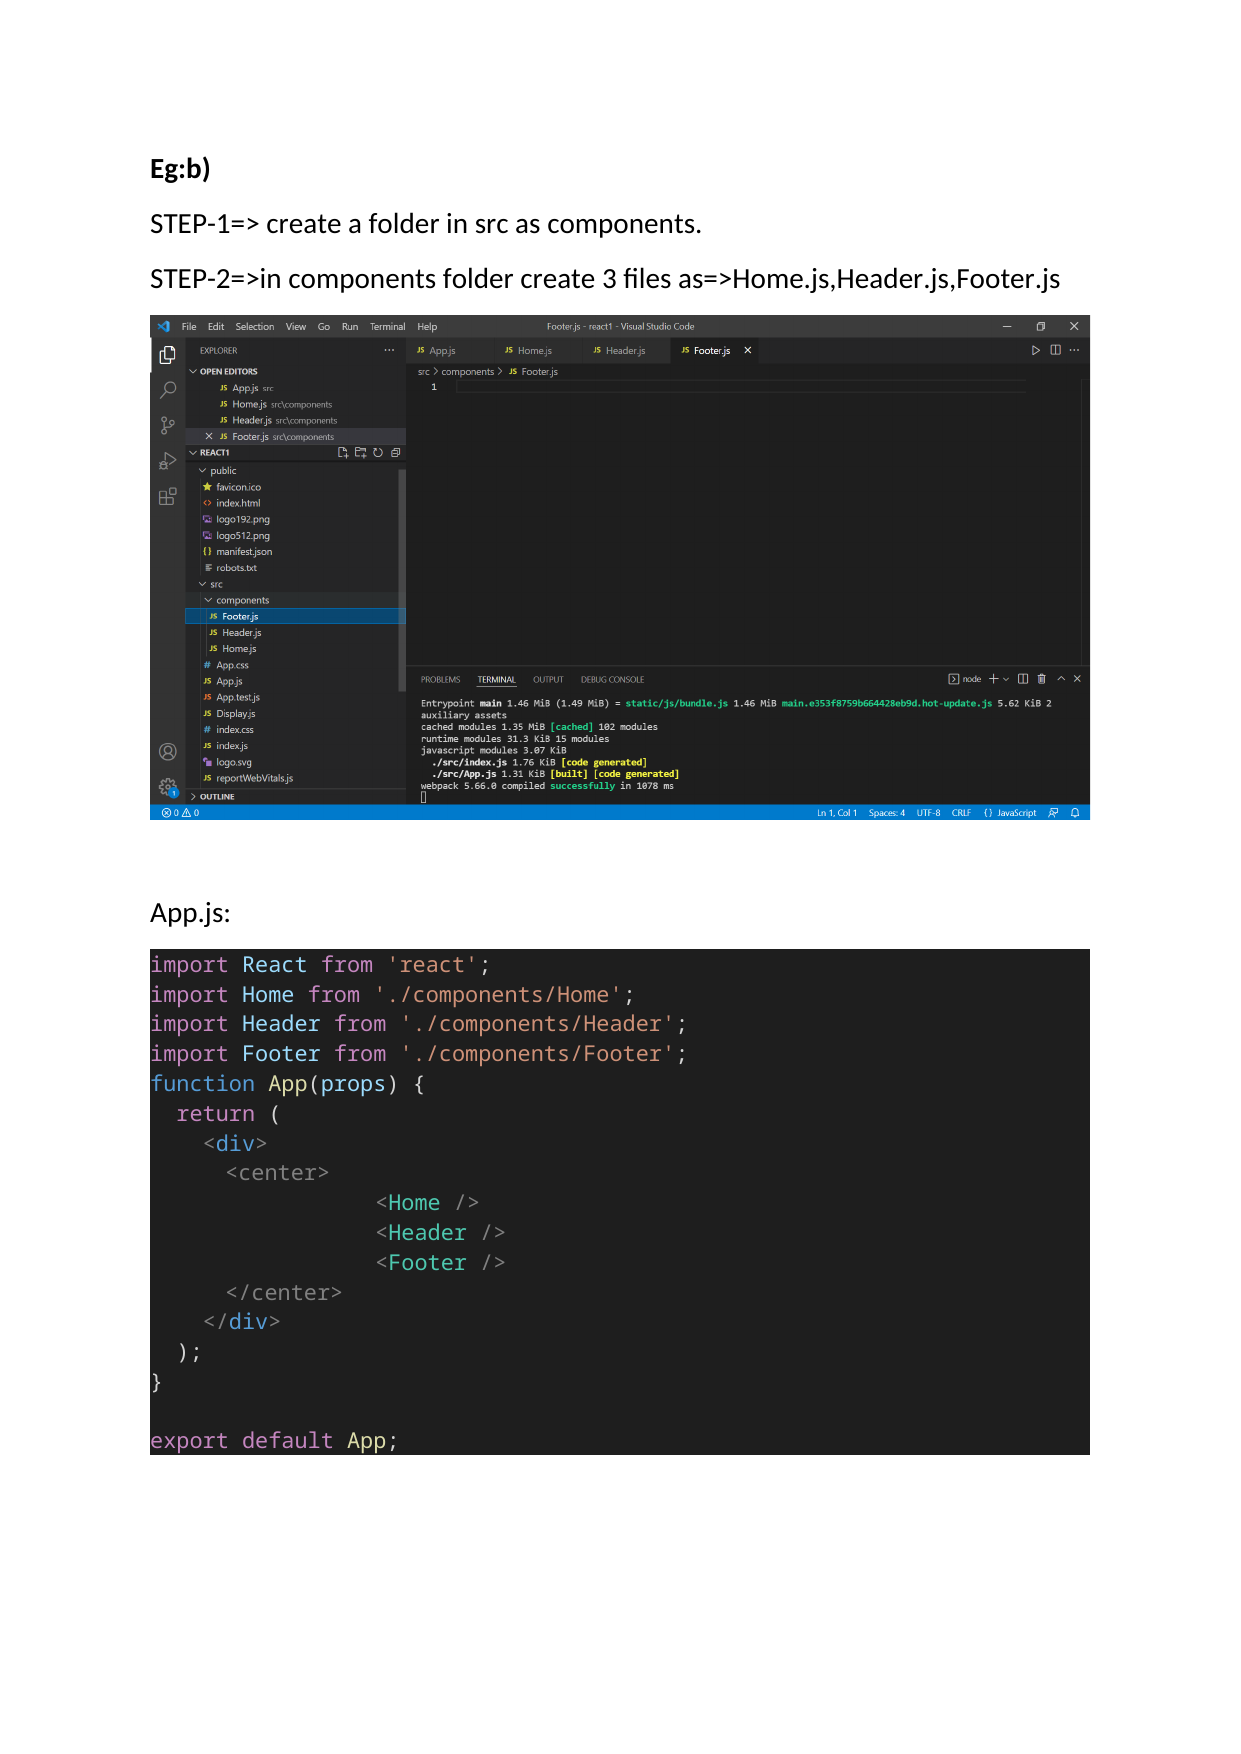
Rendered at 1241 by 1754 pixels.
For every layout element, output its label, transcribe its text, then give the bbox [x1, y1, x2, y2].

text STEP-2=>in components folder create 3 files as=>Home.js,Header.js,Footer.js [150, 260, 1090, 296]
text return ( [150, 1098, 1090, 1127]
text STEP-1=> create a folder in src as components. [150, 205, 1090, 241]
text ); [150, 1336, 1090, 1366]
text function App(props) { [150, 1068, 1090, 1098]
text </div> [150, 1306, 1090, 1336]
text import React from 'react'; [150, 949, 1090, 978]
text App.js: [150, 894, 1090, 929]
text import Home from './components/Home'; [150, 978, 1090, 1008]
text <Home /> [150, 1187, 1090, 1217]
text <Header /> [150, 1217, 1090, 1247]
picture [150, 315, 1091, 820]
text export default App; [150, 1425, 1090, 1455]
text import Footer from './components/Footer'; [150, 1038, 1090, 1068]
text <center> [150, 1157, 1090, 1187]
text } [150, 1366, 1090, 1396]
text <div> [150, 1127, 1090, 1157]
text import Header from './components/Header'; [150, 1008, 1090, 1038]
text <Footer /> [150, 1247, 1090, 1276]
text Eg:b) [150, 150, 1090, 186]
text </center> [150, 1276, 1090, 1306]
